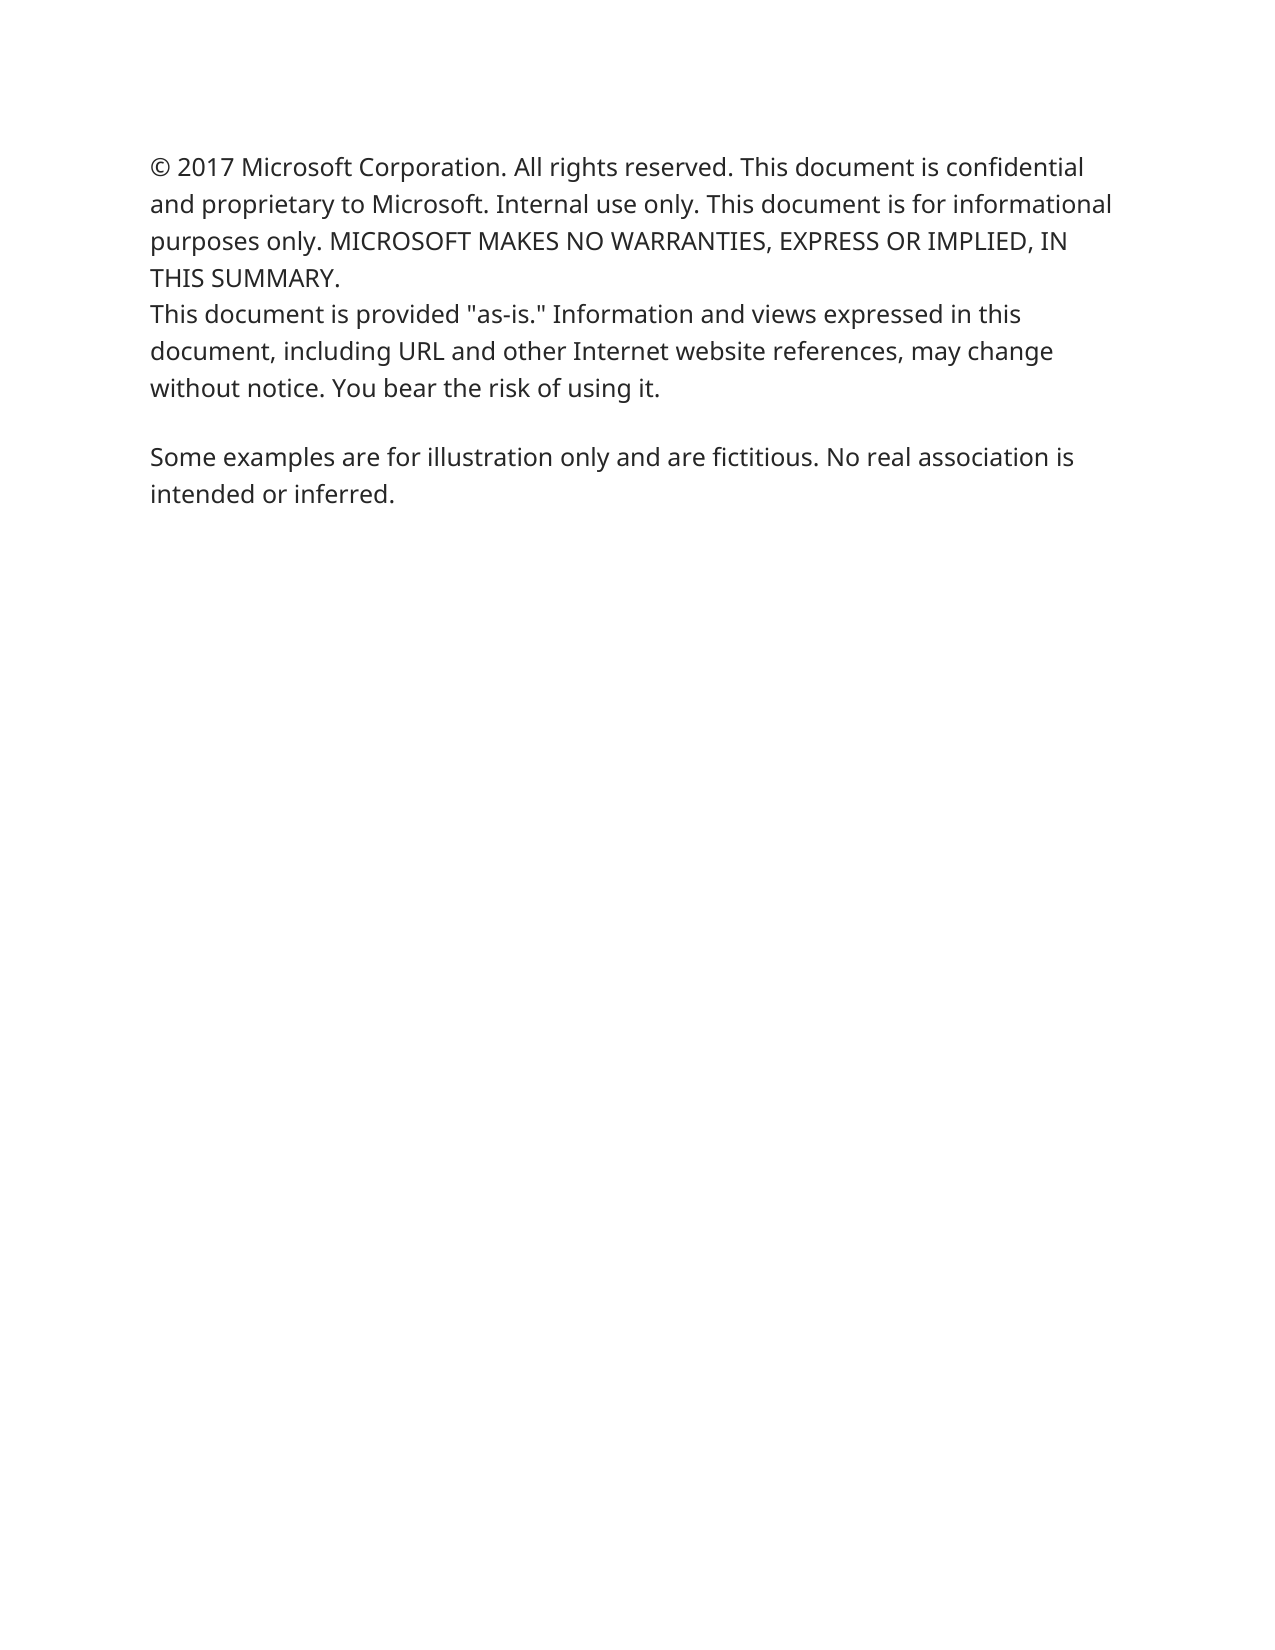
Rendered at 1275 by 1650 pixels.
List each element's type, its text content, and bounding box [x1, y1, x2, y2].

text © 2017 Microsoft Corporation. All rights reserved. This document is confidential and proprietary to Microsoft. Internal use only. This document is for informational purposes only. MICROSOFT MAKES NO WARRANTIES, EXPRESS OR IMPLIED, IN THIS SUMMARY. [150, 150, 1125, 294]
text This document is provided "as-is." Information and views expressed in this document, including URL and other Internet website references, may change without notice. You bear the risk of using it. [150, 297, 1124, 405]
text Some examples are for illustration only and are fictitious. No real association is intended or inferred. [150, 440, 1124, 511]
